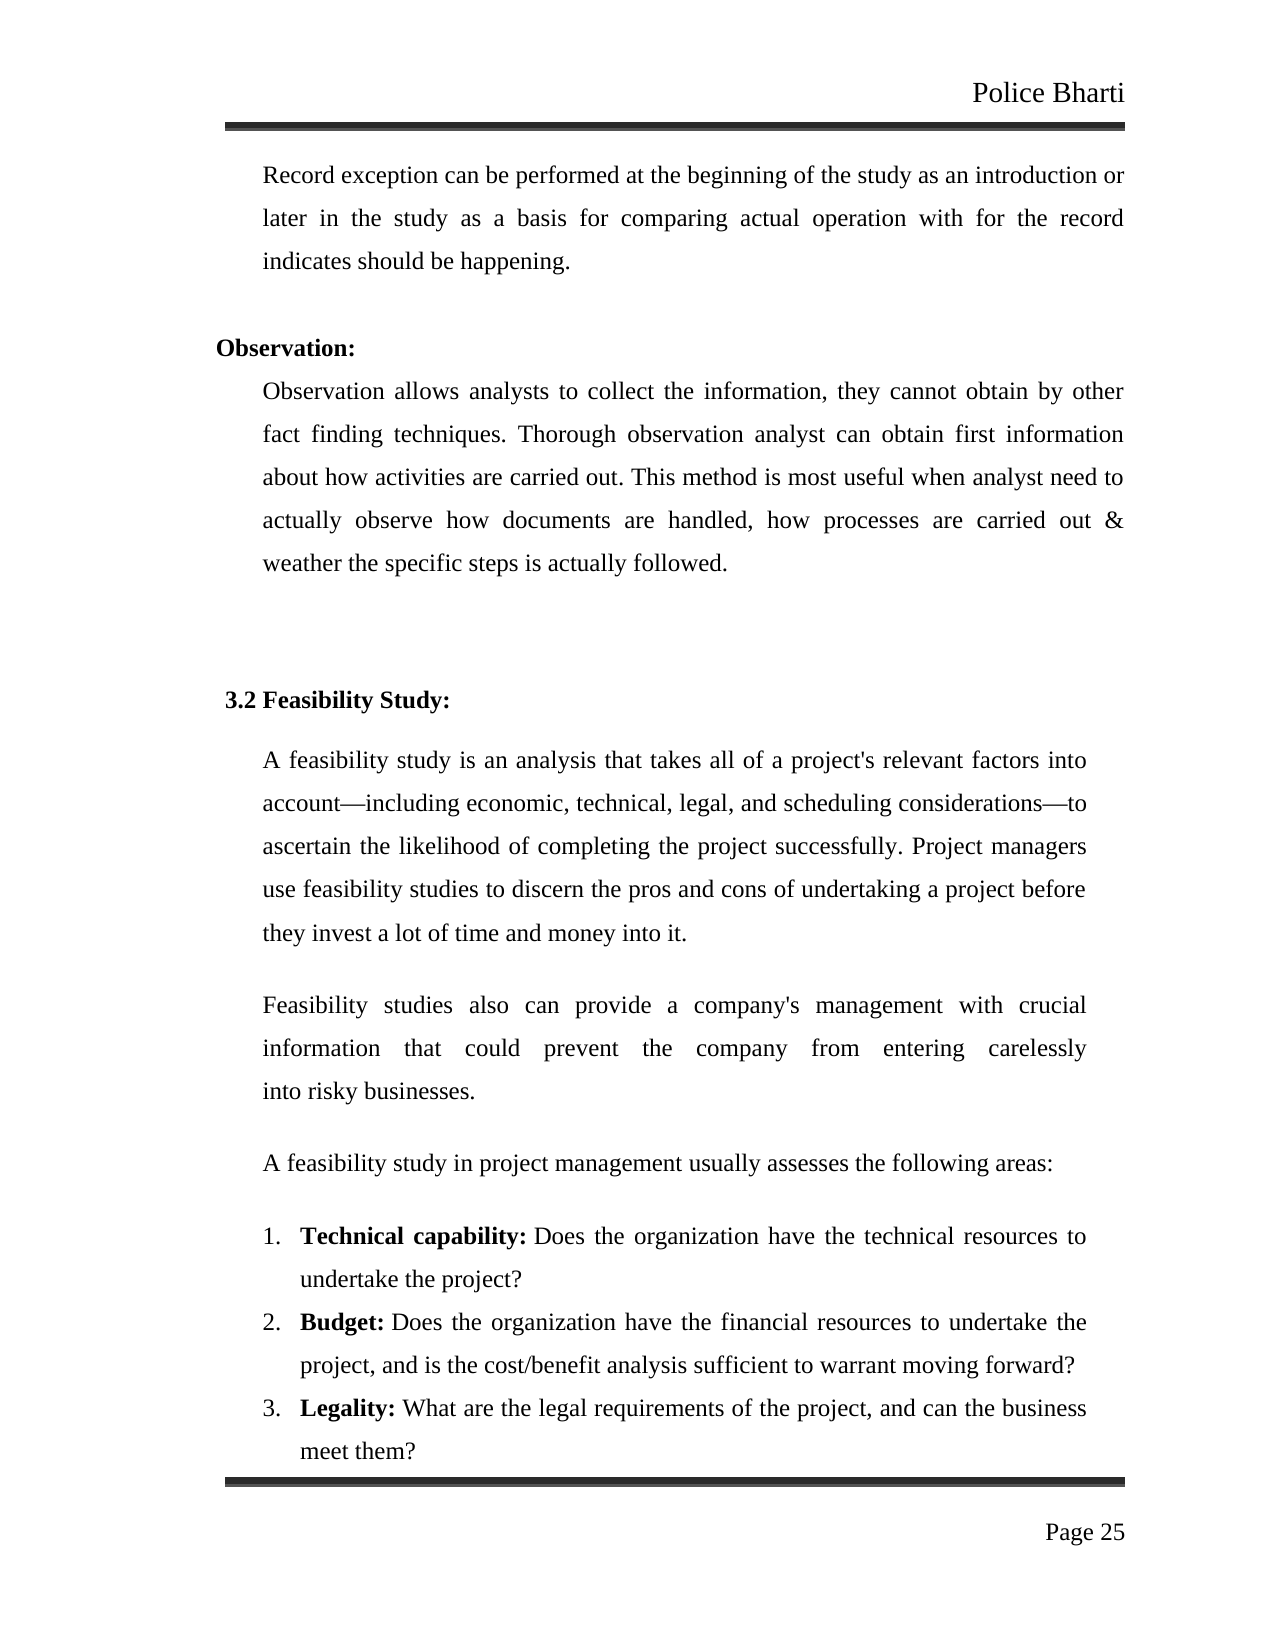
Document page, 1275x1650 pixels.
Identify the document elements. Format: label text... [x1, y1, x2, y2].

text Record exception can be performed at the beginning of the study as an introduction or later in the study as a basis for comparing actual operation with for the record indicates should be happening. [262, 160, 1125, 275]
list Budget: Does the organization have the financial resources to undertake the project, and is the cost/benefit analysis sufficient to warrant moving forward? [262, 1336, 1087, 1408]
text A feasibility study in project management usually assesses the following areas: [262, 1148, 1087, 1177]
text 3.2 Feasibility Study: [225, 686, 1125, 714]
text Observation: [216, 333, 1125, 361]
list Technical capability: Does the organization have the technical resources to undertake the project? [262, 1221, 1087, 1293]
text Observation allows analysts to collect the information, they cannot obtain by other fact finding techniques. Thorough observation analyst can obtain first information about how activities are carried out. This method is most useful when analyst need to actually observe how documents are handled, how processes are carried out & weather the specific steps is actually followed. [216, 376, 1125, 577]
text Feasibility studies also can provide a company's management with crucial information that could prevent the company from entering carelessly into risky businesses. [262, 990, 1087, 1105]
text A feasibility study is an analysis that takes all of a project's relevant factors into account—including economic, technical, legal, and scheduling considerations—to ascertain the likelihood of completing the project successfully. Project managers use feasibility studies to discern the pros and cons of undertaking a project before they invest a lot of time and money into it. [262, 745, 1087, 946]
